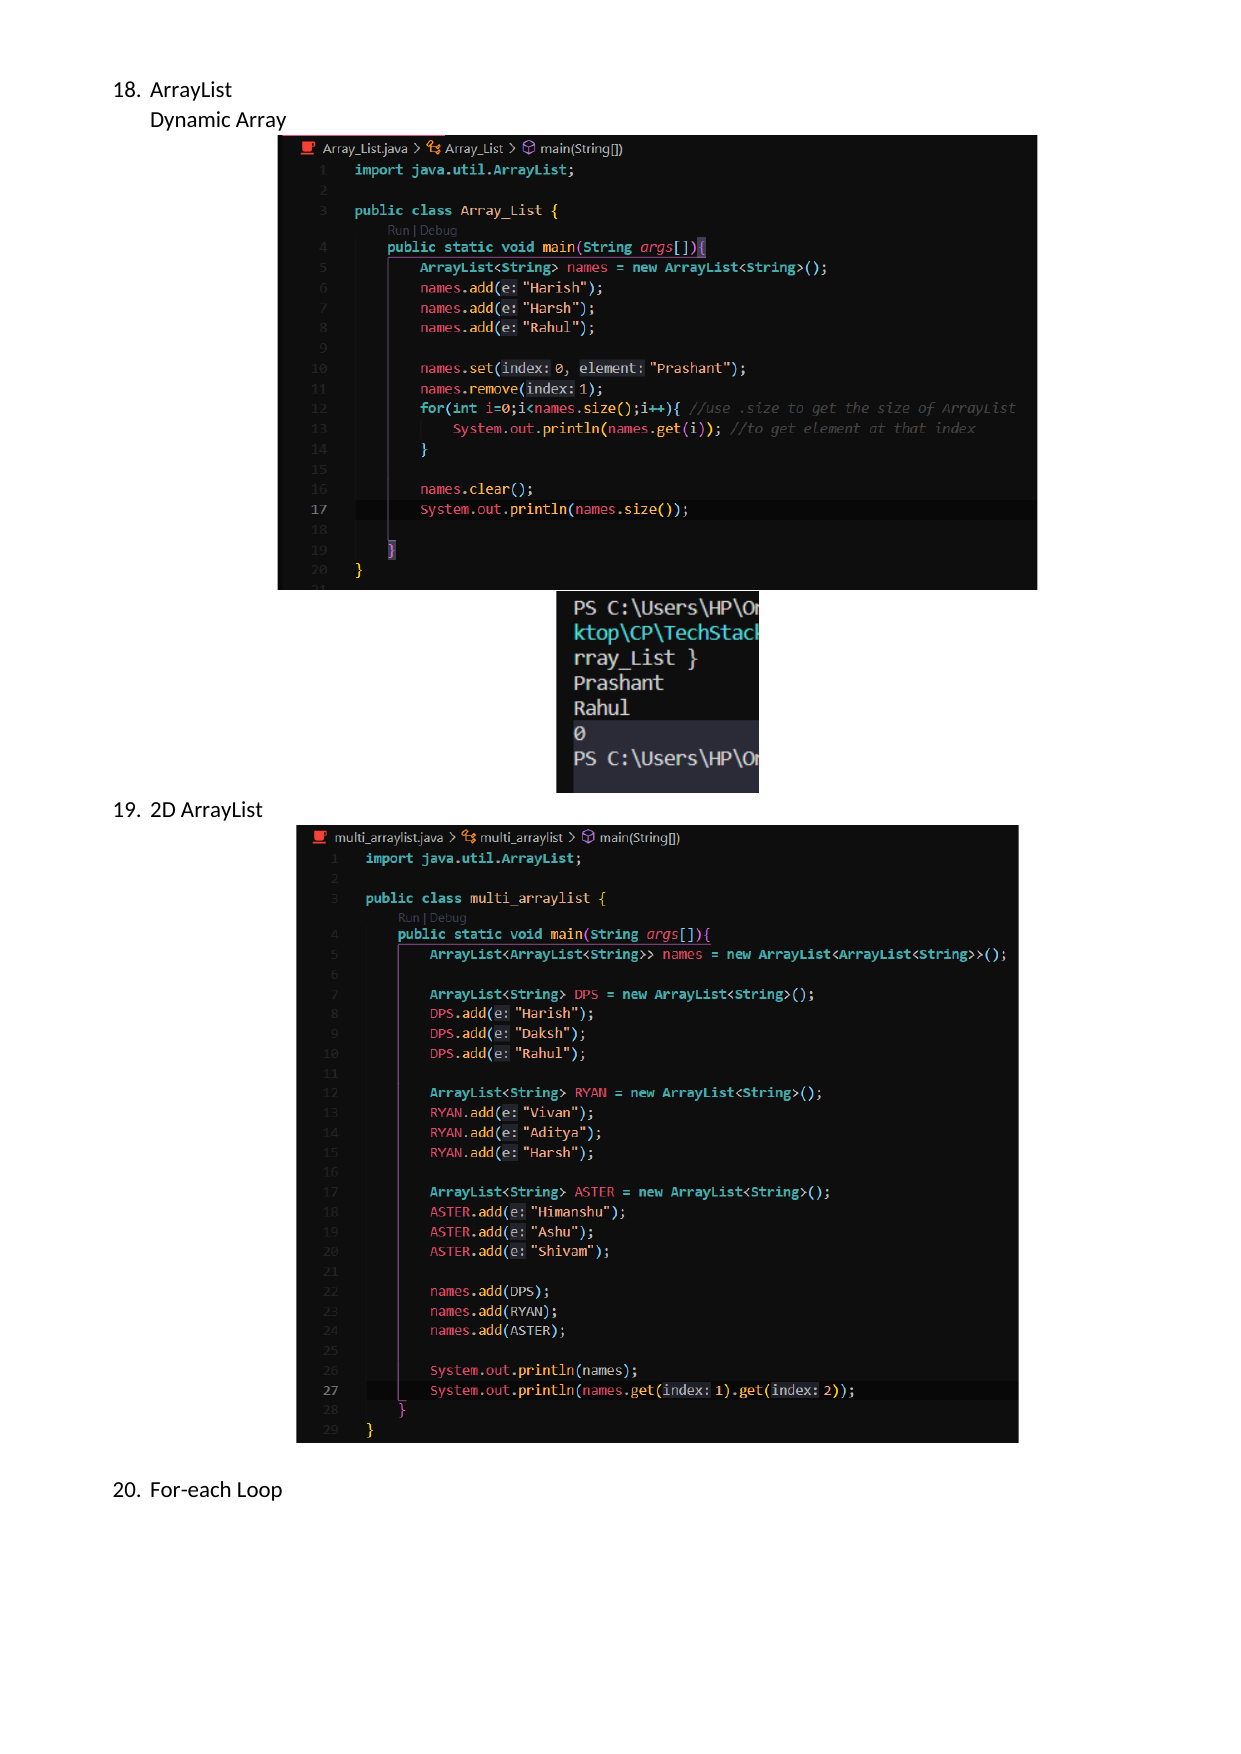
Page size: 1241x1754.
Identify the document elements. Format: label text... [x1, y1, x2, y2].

picture [556, 591, 759, 793]
picture [296, 825, 1019, 1443]
list ArrayList [112, 75, 1165, 103]
picture [277, 135, 1038, 590]
list Dynamic Array [150, 105, 1165, 133]
list For-each Loop [112, 1475, 1165, 1503]
list 2D ArrayList [112, 795, 1165, 823]
